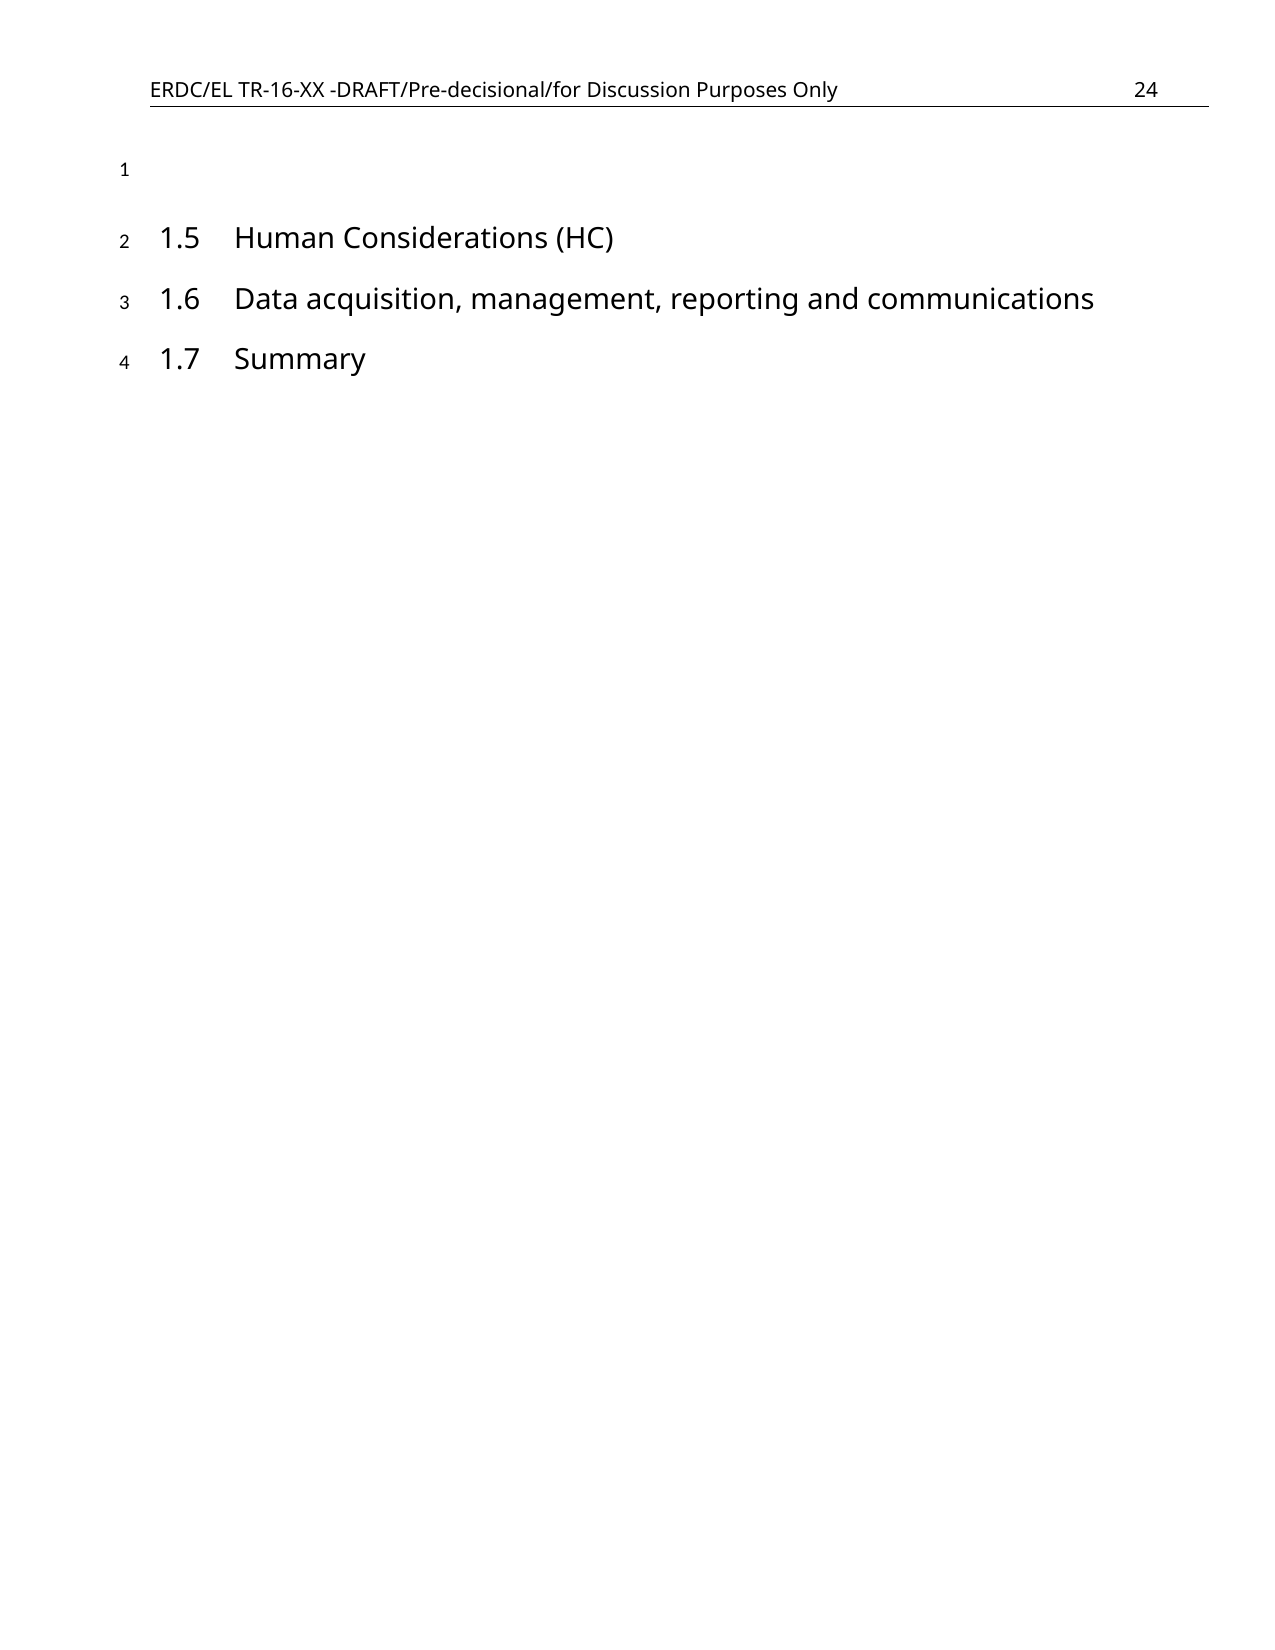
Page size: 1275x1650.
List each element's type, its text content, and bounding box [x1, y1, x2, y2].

subtitle Summary [159, 338, 1134, 378]
subtitle Data acquisition, management, reporting and communications [159, 278, 1134, 318]
subtitle Human Considerations (HC) [159, 217, 1134, 257]
